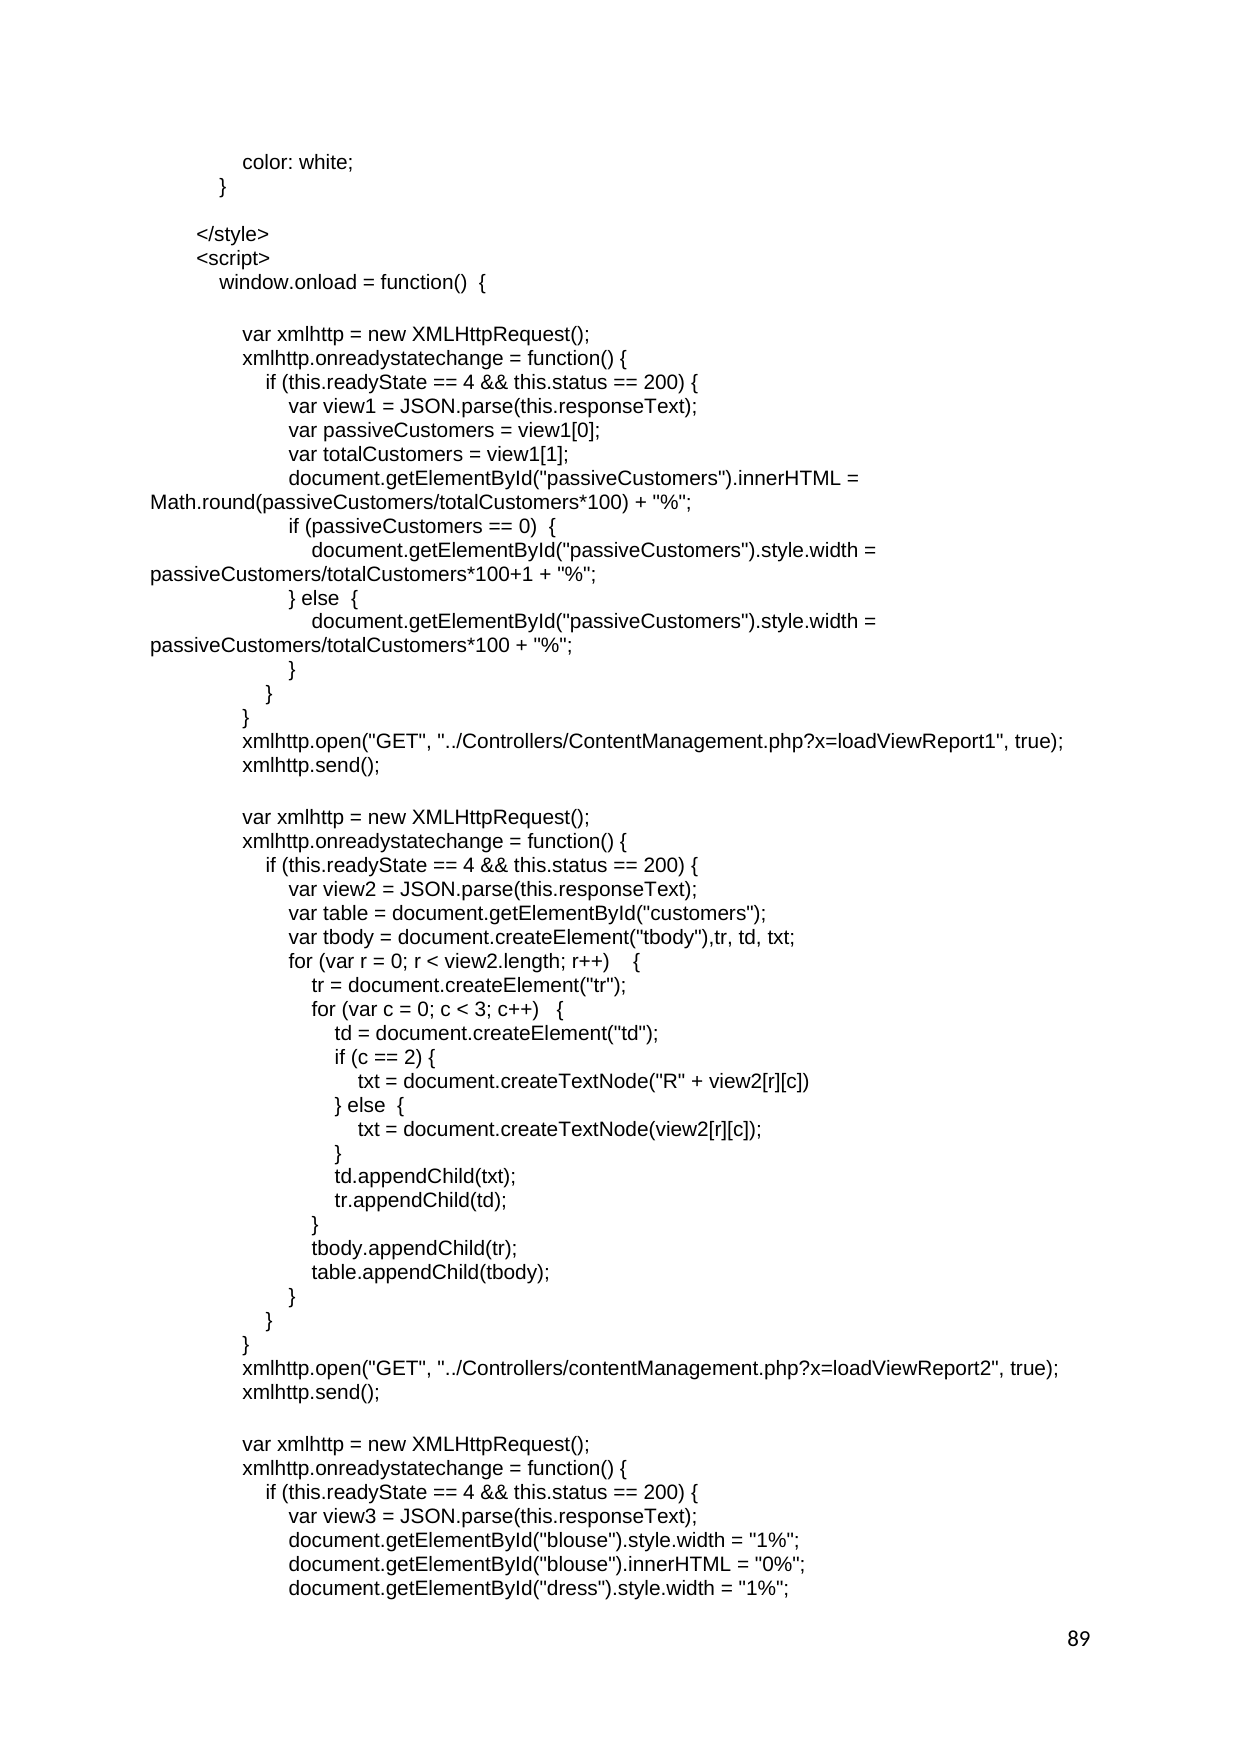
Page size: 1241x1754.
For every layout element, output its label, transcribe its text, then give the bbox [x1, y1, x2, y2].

text document.getElementById("dress").style.width = "1%"; [150, 1576, 1090, 1600]
text xmlhttp.onreadystatechange = function() { [150, 346, 1090, 370]
text } [150, 705, 1090, 729]
text document.getElementById("blouse").style.width = "1%"; [150, 1528, 1090, 1552]
text <script> [150, 246, 1090, 270]
text xmlhttp.open("GET", "../Controllers/contentManagement.php?x=loadViewReport2", true); [150, 1356, 1090, 1380]
text if (this.readyState == 4 && this.status == 200) { [150, 853, 1090, 877]
text document.getElementById("passiveCustomers").style.width = passiveCustomers/totalCustomers*100+1 + "%"; [150, 537, 1090, 585]
text tr.appendChild(td); [150, 1188, 1090, 1212]
text if (c == 2) { [150, 1044, 1090, 1068]
text var xmlhttp = new XMLHttpRequest(); [150, 805, 1090, 829]
text for (var c = 0; c < 3; c++) { [150, 997, 1090, 1021]
text } [150, 1212, 1090, 1236]
text tbody.appendChild(tr); [150, 1236, 1090, 1260]
text txt = document.createTextNode(view2[r][c]); [150, 1116, 1090, 1140]
text var xmlhttp = new XMLHttpRequest(); [150, 322, 1090, 346]
text if (this.readyState == 4 && this.status == 200) { [150, 370, 1090, 394]
text var view1 = JSON.parse(this.responseText); [150, 394, 1090, 418]
text xmlhttp.onreadystatechange = function() { [150, 829, 1090, 853]
text } [150, 681, 1090, 705]
text var xmlhttp = new XMLHttpRequest(); [150, 1432, 1090, 1456]
text document.getElementById("passiveCustomers").style.width = passiveCustomers/totalCustomers*100 + "%"; [150, 609, 1090, 657]
text var table = document.getElementById("customers"); [150, 901, 1090, 925]
text var tbody = document.createElement("tbody"),tr, td, txt; [150, 925, 1090, 949]
text var totalCustomers = view1[1]; [150, 442, 1090, 466]
text tr = document.createElement("tr"); [150, 973, 1090, 997]
text color: white; [150, 150, 1090, 174]
text var passiveCustomers = view1[0]; [150, 418, 1090, 442]
text } [150, 657, 1090, 681]
text } [150, 174, 1090, 198]
text } else { [150, 1092, 1090, 1116]
text xmlhttp.open("GET", "../Controllers/ContentManagement.php?x=loadViewReport1", true); [150, 729, 1090, 753]
text xmlhttp.onreadystatechange = function() { [150, 1456, 1090, 1480]
text </style> [150, 222, 1090, 246]
text document.getElementById("passiveCustomers").innerHTML = Math.round(passiveCustomers/totalCustomers*100) + "%"; [150, 466, 1090, 513]
text if (passiveCustomers == 0) { [150, 513, 1090, 537]
text document.getElementById("blouse").innerHTML = "0%"; [150, 1552, 1090, 1576]
text window.onload = function() { [150, 270, 1090, 294]
text var view2 = JSON.parse(this.responseText); [150, 877, 1090, 901]
text xmlhttp.send(); [150, 753, 1090, 777]
text xmlhttp.send(); [150, 1380, 1090, 1404]
text } else { [150, 585, 1090, 609]
text } [150, 1308, 1090, 1332]
text for (var r = 0; r < view2.length; r++) { [150, 949, 1090, 973]
text td = document.createElement("td"); [150, 1021, 1090, 1044]
text if (this.readyState == 4 && this.status == 200) { [150, 1480, 1090, 1504]
text td.appendChild(txt); [150, 1164, 1090, 1188]
text } [150, 1332, 1090, 1356]
text txt = document.createTextNode("R" + view2[r][c]) [150, 1068, 1090, 1092]
text } [150, 1140, 1090, 1164]
text var view3 = JSON.parse(this.responseText); [150, 1504, 1090, 1528]
text table.appendChild(tbody); [150, 1260, 1090, 1284]
text } [150, 1284, 1090, 1308]
